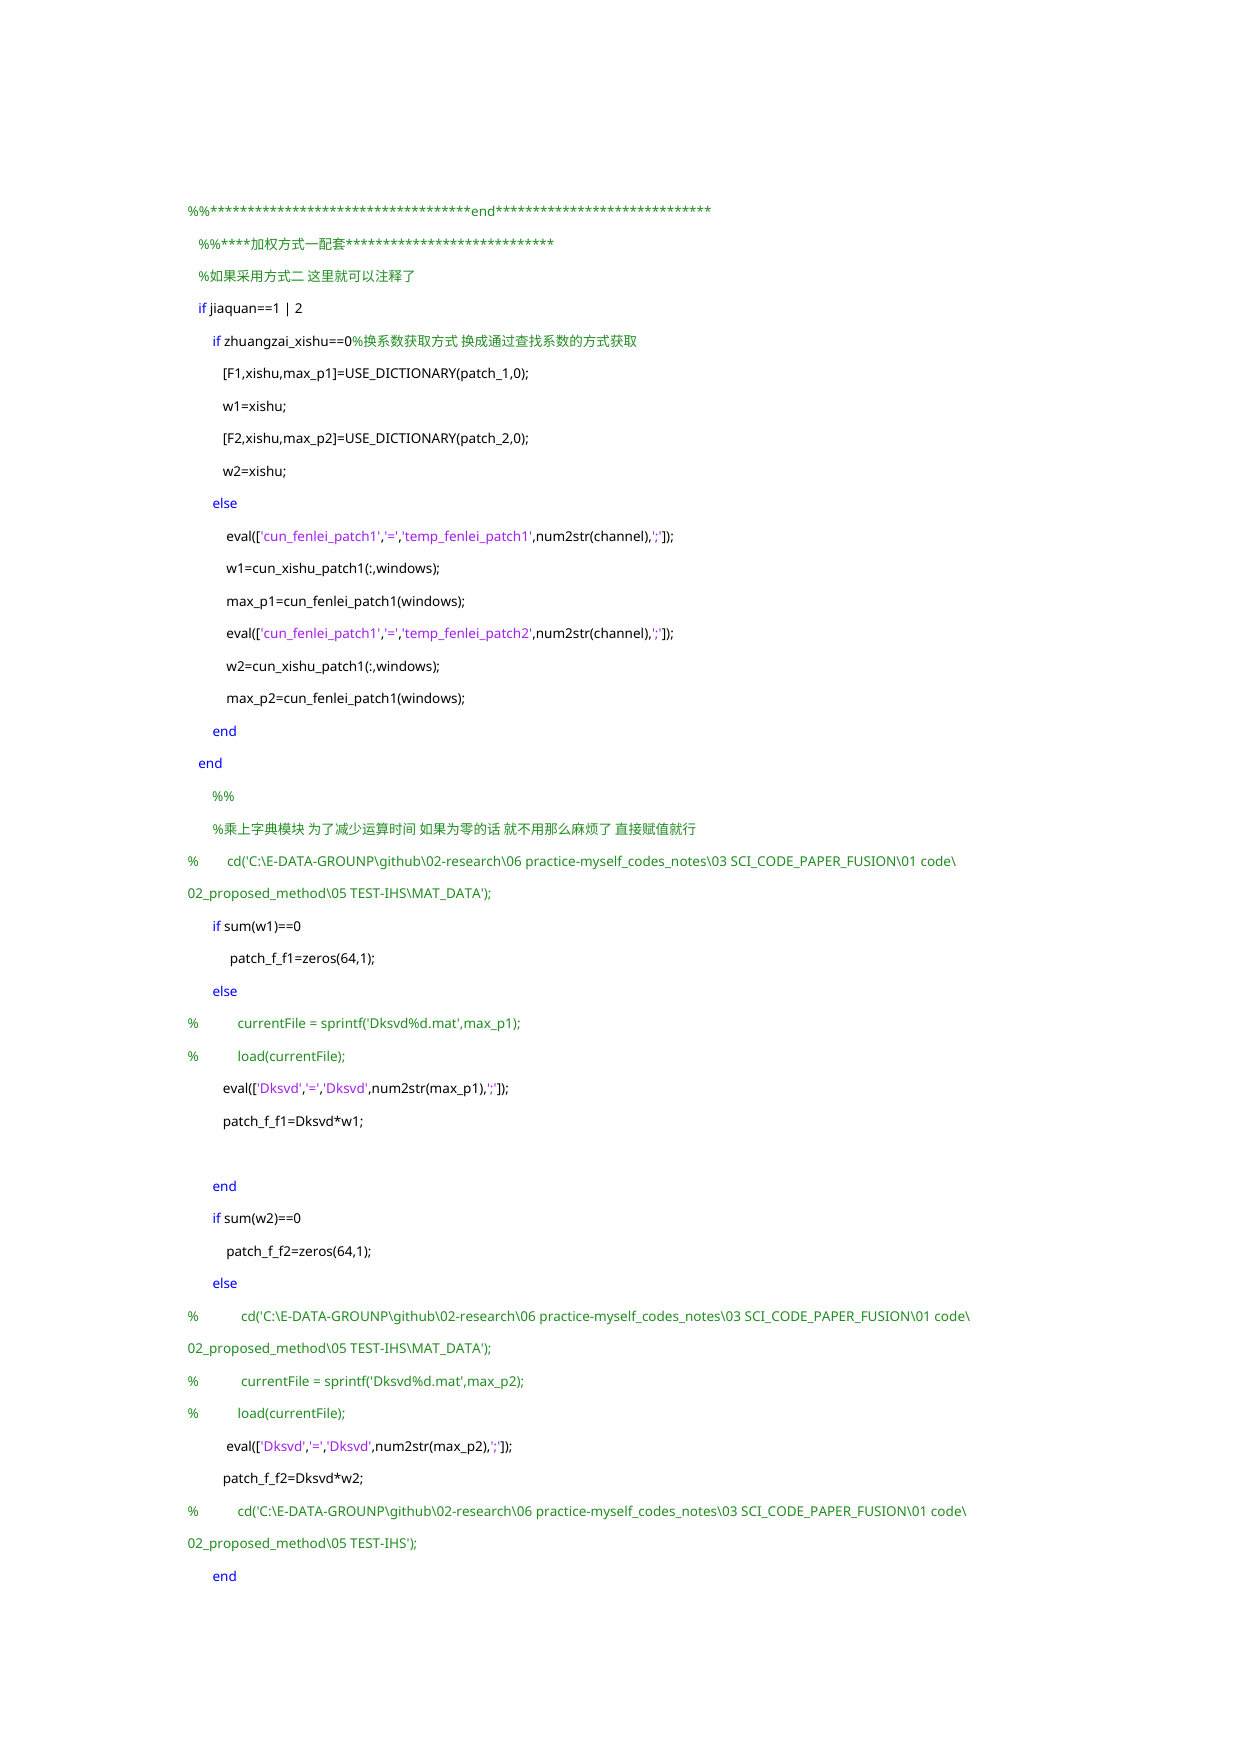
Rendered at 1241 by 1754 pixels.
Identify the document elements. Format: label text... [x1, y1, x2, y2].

text eval(['cun_fenlei_patch1','=','temp_fenlei_patch2',num2str(channel),';']); [187, 617, 1053, 649]
text [F2,xishu,max_p2]=USE_DICTIONARY(patch_2,0); [187, 422, 1053, 454]
text %%***********************************end***************************** [187, 194, 1053, 227]
text else [187, 487, 1053, 519]
text if sum(w1)==0 [187, 909, 1053, 942]
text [187, 1494, 1053, 1559]
text % currentFile = sprintf('Dksvd%d.mat',max_p2); [187, 1364, 1053, 1397]
text eval(['Dksvd','=','Dksvd',num2str(max_p2),';']); [187, 1429, 1053, 1462]
text w1=xishu; [187, 389, 1053, 422]
text w1=cun_xishu_patch1(:,windows); [187, 552, 1053, 584]
text patch_f_f1=zeros(64,1); [187, 942, 1053, 974]
text % load(currentFile); [187, 1039, 1053, 1072]
text w2=xishu; [187, 454, 1053, 487]
text if sum(w2)==0 [187, 1202, 1053, 1234]
text if zhuangzai_xishu==0%换系数获取方式 换成通过查找系数的方式获取 [187, 324, 1053, 357]
text end [187, 1169, 1053, 1202]
text patch_f_f2=zeros(64,1); [187, 1234, 1053, 1267]
text patch_f_f1=Dksvd*w1; [187, 1104, 1053, 1137]
text % load(currentFile); [187, 1397, 1053, 1429]
text eval(['cun_fenlei_patch1','=','temp_fenlei_patch1',num2str(channel),';']); [187, 519, 1053, 552]
text eval(['Dksvd','=','Dksvd',num2str(max_p1),';']); [187, 1072, 1053, 1104]
text %乘上字典模块 为了减少运算时间 如果为零的话 就不用那么麻烦了 直接赋值就行 [187, 812, 1053, 844]
text if jiaquan==1 | 2 [187, 292, 1053, 324]
text %%****加权方式一配套**************************** [187, 227, 1053, 259]
text else [187, 974, 1053, 1007]
text %% [187, 779, 1053, 812]
text max_p1=cun_fenlei_patch1(windows); [187, 584, 1053, 617]
text w2=cun_xishu_patch1(:,windows); [187, 649, 1053, 682]
text end [187, 714, 1053, 747]
text % cd('C:\E-DATA-GROUNP\github\02-research\06 practice-myself_codes_notes\03 SCI_CODE_PAPER_FUSION\01 code\02_proposed_method\05 TEST-IHS\MAT_DATA'); [187, 844, 1053, 909]
text end [187, 747, 1053, 779]
text max_p2=cun_fenlei_patch1(windows); [187, 682, 1053, 714]
text patch_f_f2=Dksvd*w2; [187, 1462, 1053, 1494]
text [F1,xishu,max_p1]=USE_DICTIONARY(patch_1,0); [187, 357, 1053, 389]
text else [187, 1267, 1053, 1299]
text end [187, 1559, 1053, 1592]
text % cd('C:\E-DATA-GROUNP\github\02-research\06 practice-myself_codes_notes\03 SCI_CODE_PAPER_FUSION\01 code\02_proposed_method\05 TEST-IHS\MAT_DATA'); [187, 1299, 1053, 1364]
text %如果采用方式二 这里就可以注释了 [187, 259, 1053, 292]
text % currentFile = sprintf('Dksvd%d.mat',max_p1); [187, 1007, 1053, 1039]
